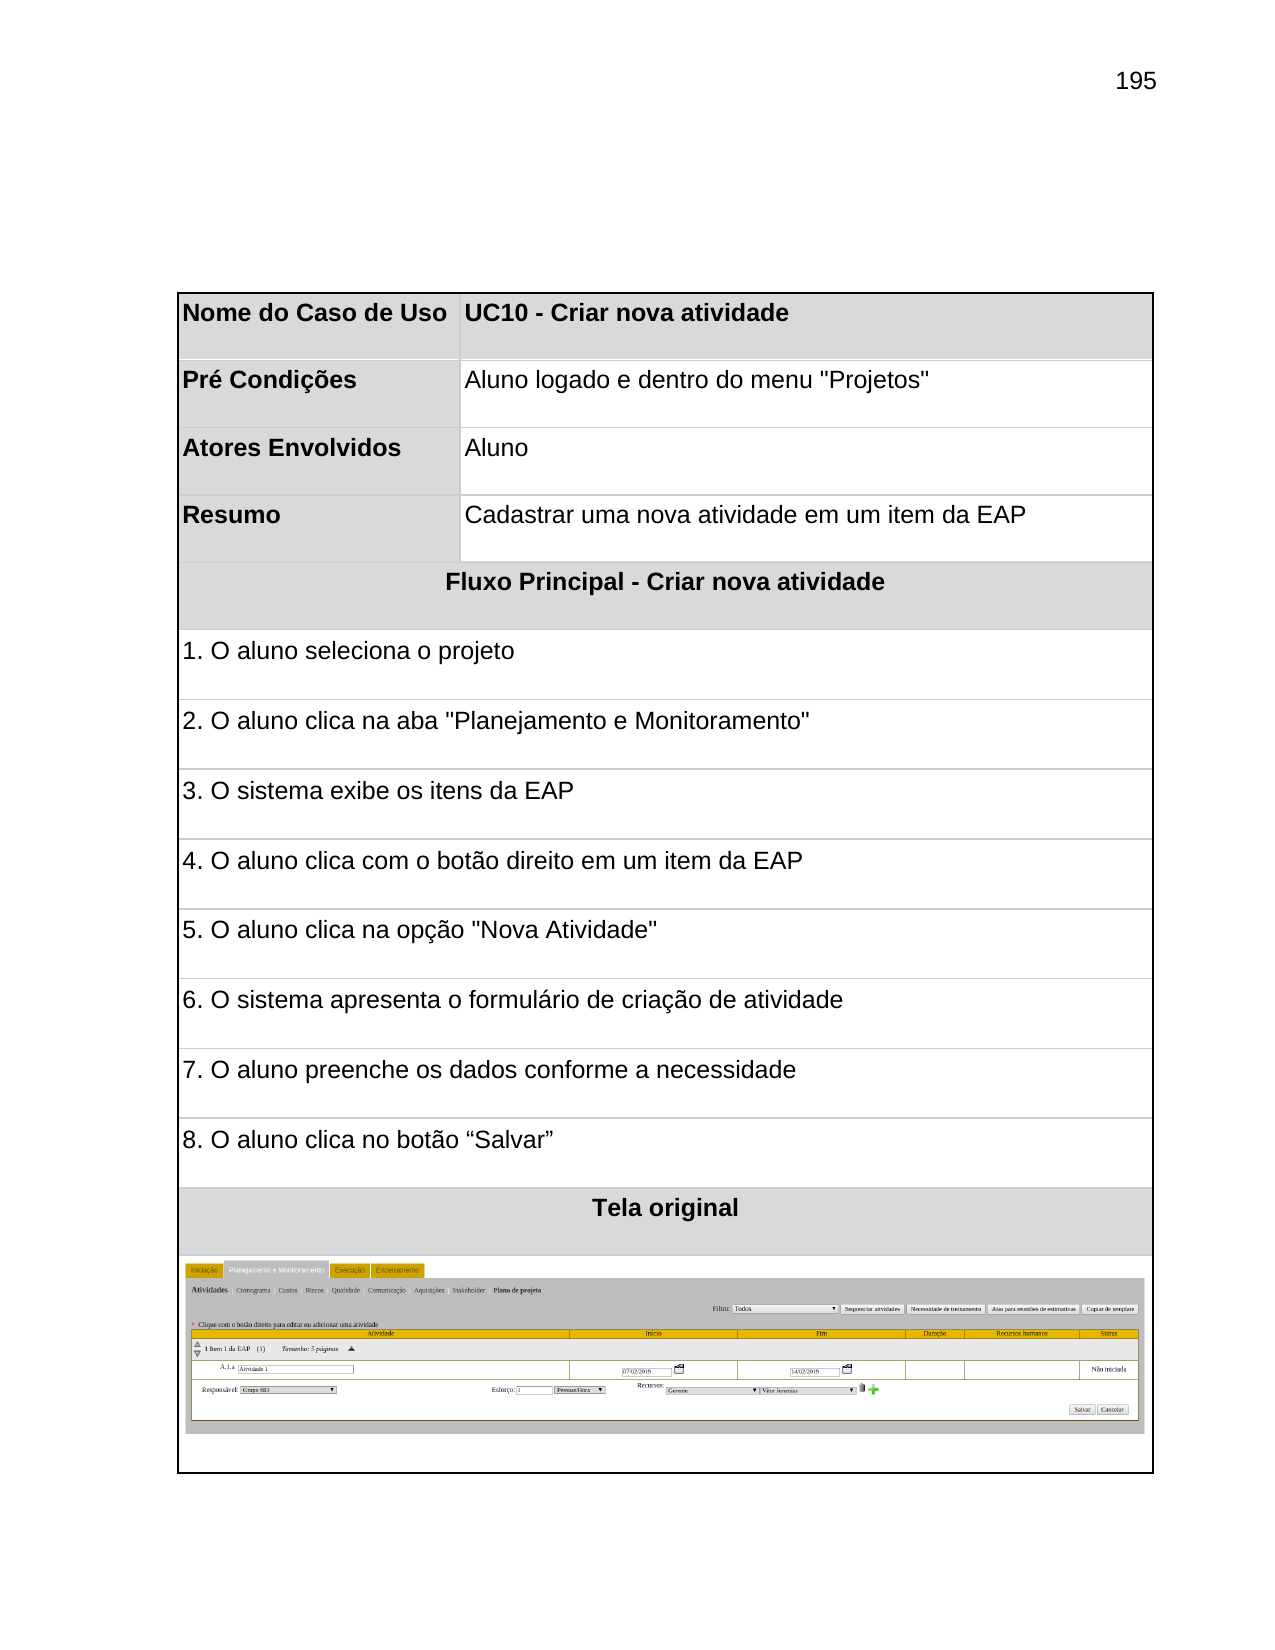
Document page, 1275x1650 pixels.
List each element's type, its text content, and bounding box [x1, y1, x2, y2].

table_cell Aluno logado e dentro do menu "Projetos" [461, 361, 1152, 427]
table_cell Aluno [461, 428, 1152, 494]
table_cell Fluxo Principal - Criar nova atividade [179, 563, 1152, 629]
table_cell Atores Envolvidos [179, 428, 459, 494]
picture [182, 1260, 1148, 1440]
table_cell 7. O aluno preenche os dados conforme a necessidade [179, 1049, 1152, 1117]
table_cell 4. O aluno clica com o botão direito em um item da EAP [179, 840, 1152, 908]
table_cell Tela original [179, 1189, 1152, 1254]
table_cell 1. O aluno seleciona o projeto [179, 630, 1152, 698]
table_header UC10 - Criar nova atividade [461, 294, 1152, 359]
table_cell Pré Condições [179, 361, 459, 427]
table_cell 5. O aluno clica na opção "Nova Atividade" [179, 910, 1152, 978]
table_cell 3. O sistema exibe os itens da EAP [179, 770, 1152, 838]
table_cell 8. O aluno clica no botão “Salvar” [179, 1119, 1152, 1187]
table_header Nome do Caso de Uso [179, 294, 459, 359]
table_cell 6. O sistema apresenta o formulário de criação de atividade [179, 979, 1152, 1047]
table_cell [179, 1256, 1152, 1472]
table_cell Resumo [179, 496, 459, 561]
table_cell Cadastrar uma nova atividade em um item da EAP [461, 496, 1152, 561]
table_cell 2. O aluno clica na aba "Planejamento e Monitoramento" [179, 700, 1152, 768]
